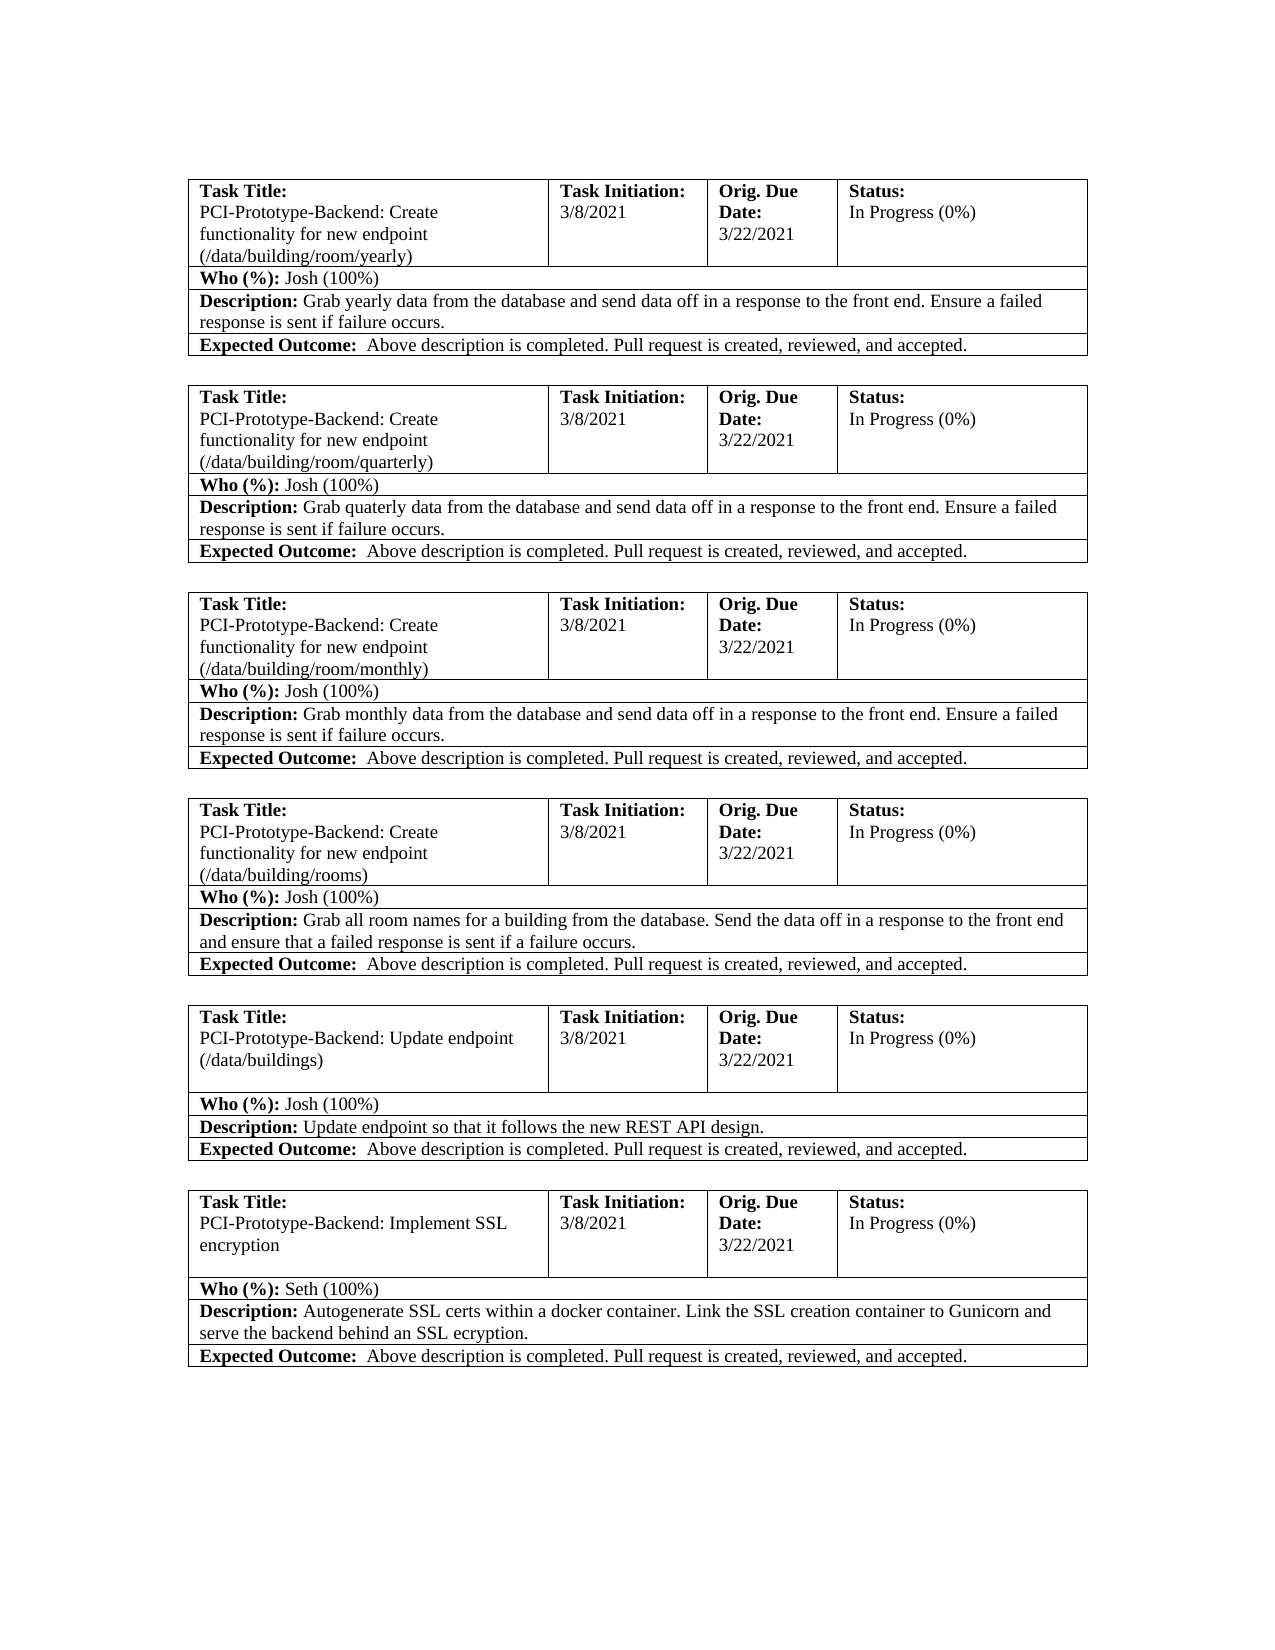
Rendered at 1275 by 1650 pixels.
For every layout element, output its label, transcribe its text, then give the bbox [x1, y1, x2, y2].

table_cell Description: Update endpoint so that it follows the new REST API design. [189, 1116, 1087, 1137]
table_cell Description: Grab monthly data from the database and send data off in a response to the front end. Ensure a failed response is sent if failure occurs. [189, 703, 1087, 746]
table_cell Who (%): Josh (100%) [189, 886, 1087, 908]
table_cell Who (%): Josh (100%) [189, 1093, 1087, 1114]
table_header Task Title: PCI-Prototype-Backend: Create functionality for new endpoint (/data/building/room/yearly) [189, 180, 548, 266]
table_header Orig. Due Date: 3/22/2021 [708, 1006, 837, 1092]
table_header Orig. Due Date: 3/22/2021 [708, 593, 837, 679]
table_header Status: In Progress (0%) [838, 180, 1087, 266]
table_header Orig. Due Date: 3/22/2021 [708, 180, 837, 266]
table_header Status: In Progress (0%) [838, 1191, 1087, 1277]
table_header Orig. Due Date: 3/22/2021 [708, 1191, 837, 1277]
table_cell Description: Autogenerate SSL certs within a docker container. Link the SSL creation container to Gunicorn and serve the backend behind an SSL ecryption. [189, 1300, 1087, 1343]
table_cell Description: Grab yearly data from the database and send data off in a response to the front end. Ensure a failed response is sent if failure occurs. [189, 290, 1087, 333]
table_cell Expected Outcome: Above description is completed. Pull request is created, reviewed, and accepted. [189, 953, 1087, 975]
table_header Status: In Progress (0%) [838, 593, 1087, 679]
table_header Task Title: PCI-Prototype-Backend: Implement SSL encryption [189, 1191, 548, 1277]
table_header Task Title: PCI-Prototype-Backend: Create functionality for new endpoint (/data/building/rooms) [189, 799, 548, 885]
table_header Status: In Progress (0%) [838, 1006, 1087, 1092]
table_header Status: In Progress (0%) [838, 799, 1087, 885]
table_header Task Initiation: 3/8/2021 [549, 799, 707, 885]
table_header Task Initiation: 3/8/2021 [549, 593, 707, 679]
table_header Task Initiation: 3/8/2021 [549, 386, 707, 472]
table_header Orig. Due Date: 3/22/2021 [708, 799, 837, 885]
table_cell Who (%): Josh (100%) [189, 267, 1087, 289]
table_cell Expected Outcome: Above description is completed. Pull request is created, reviewed, and accepted. [189, 747, 1087, 768]
table_cell Who (%): Seth (100%) [189, 1278, 1087, 1299]
table_header Task Title: PCI-Prototype-Backend: Create functionality for new endpoint (/data/building/room/monthly) [189, 593, 548, 679]
table_cell Expected Outcome: Above description is completed. Pull request is created, reviewed, and accepted. [189, 1138, 1087, 1160]
table_cell Description: Grab quaterly data from the database and send data off in a response to the front end. Ensure a failed response is sent if failure occurs. [189, 496, 1087, 539]
table_cell Expected Outcome: Above description is completed. Pull request is created, reviewed, and accepted. [189, 540, 1087, 562]
table_header Task Initiation: 3/8/2021 [549, 1191, 707, 1277]
table_header Task Title: PCI-Prototype-Backend: Create functionality for new endpoint (/data/building/room/quarterly) [189, 386, 548, 472]
table_header Orig. Due Date: 3/22/2021 [708, 386, 837, 472]
table_cell Expected Outcome: Above description is completed. Pull request is created, reviewed, and accepted. [189, 1345, 1087, 1366]
table_cell Description: Grab all room names for a building from the database. Send the data off in a response to the front end and ensure that a failed response is sent if a failure occurs. [189, 909, 1087, 952]
table_cell Who (%): Josh (100%) [189, 474, 1087, 495]
table_header Task Title: PCI-Prototype-Backend: Update endpoint (/data/buildings) [189, 1006, 548, 1092]
table_cell Expected Outcome: Above description is completed. Pull request is created, reviewed, and accepted. [189, 334, 1087, 355]
table_header Task Initiation: 3/8/2021 [549, 180, 707, 266]
table_cell Who (%): Josh (100%) [189, 680, 1087, 702]
table_header Status: In Progress (0%) [838, 386, 1087, 472]
table_header Task Initiation: 3/8/2021 [549, 1006, 707, 1092]
